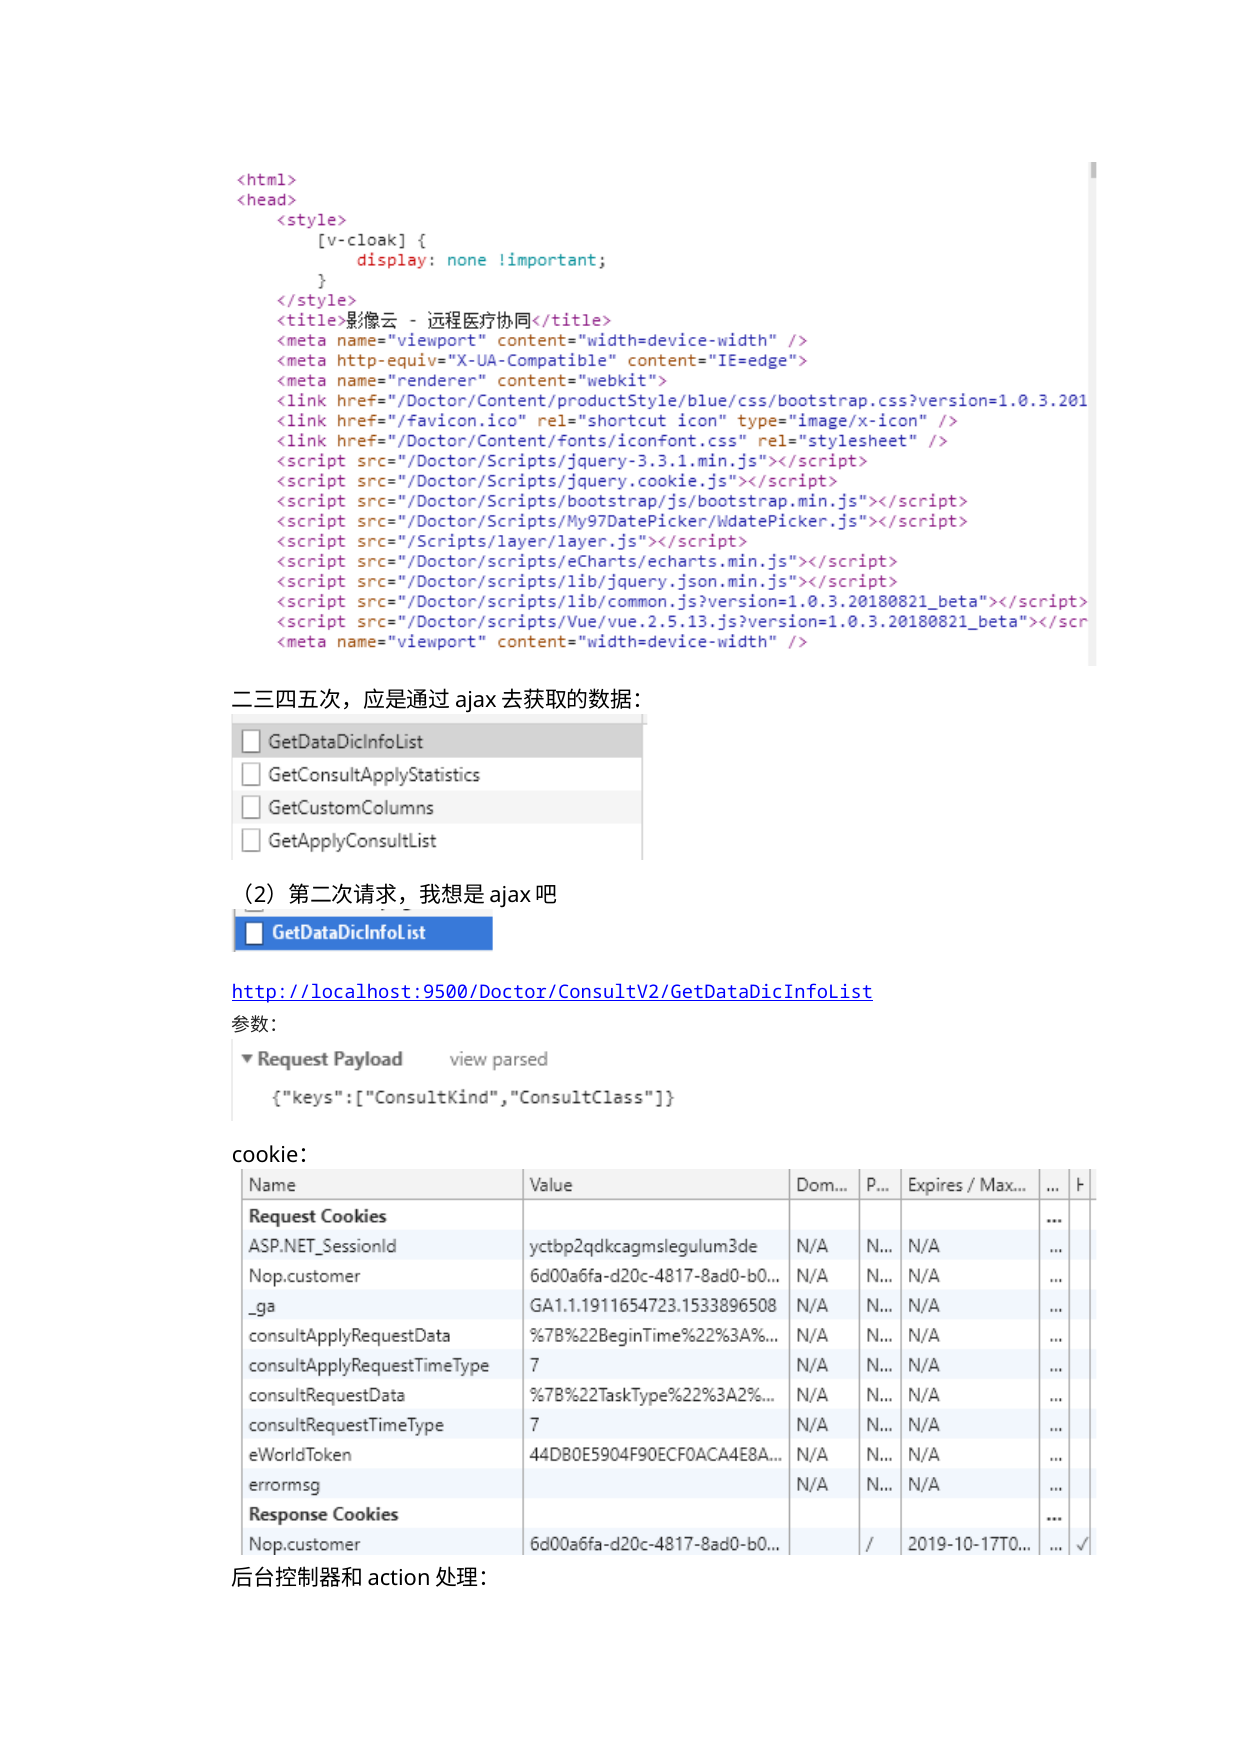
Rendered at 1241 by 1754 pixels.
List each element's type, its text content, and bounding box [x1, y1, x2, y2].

text cookie： [187, 1137, 1053, 1169]
text http://localhost:9500/Doctor/ConsultV2/GetDataDicInfoList [187, 974, 1053, 1007]
text 后台控制器和action处理： [187, 1559, 1053, 1592]
text 二三四五次，应是通过ajax去获取的数据： [187, 682, 1053, 714]
picture [231, 909, 493, 952]
picture [231, 1169, 1097, 1555]
picture [231, 162, 1097, 666]
picture [231, 1039, 687, 1121]
picture [231, 714, 648, 860]
text （2）第二次请求，我想是ajax吧 [187, 877, 1053, 909]
text 参数： [187, 1007, 1053, 1039]
